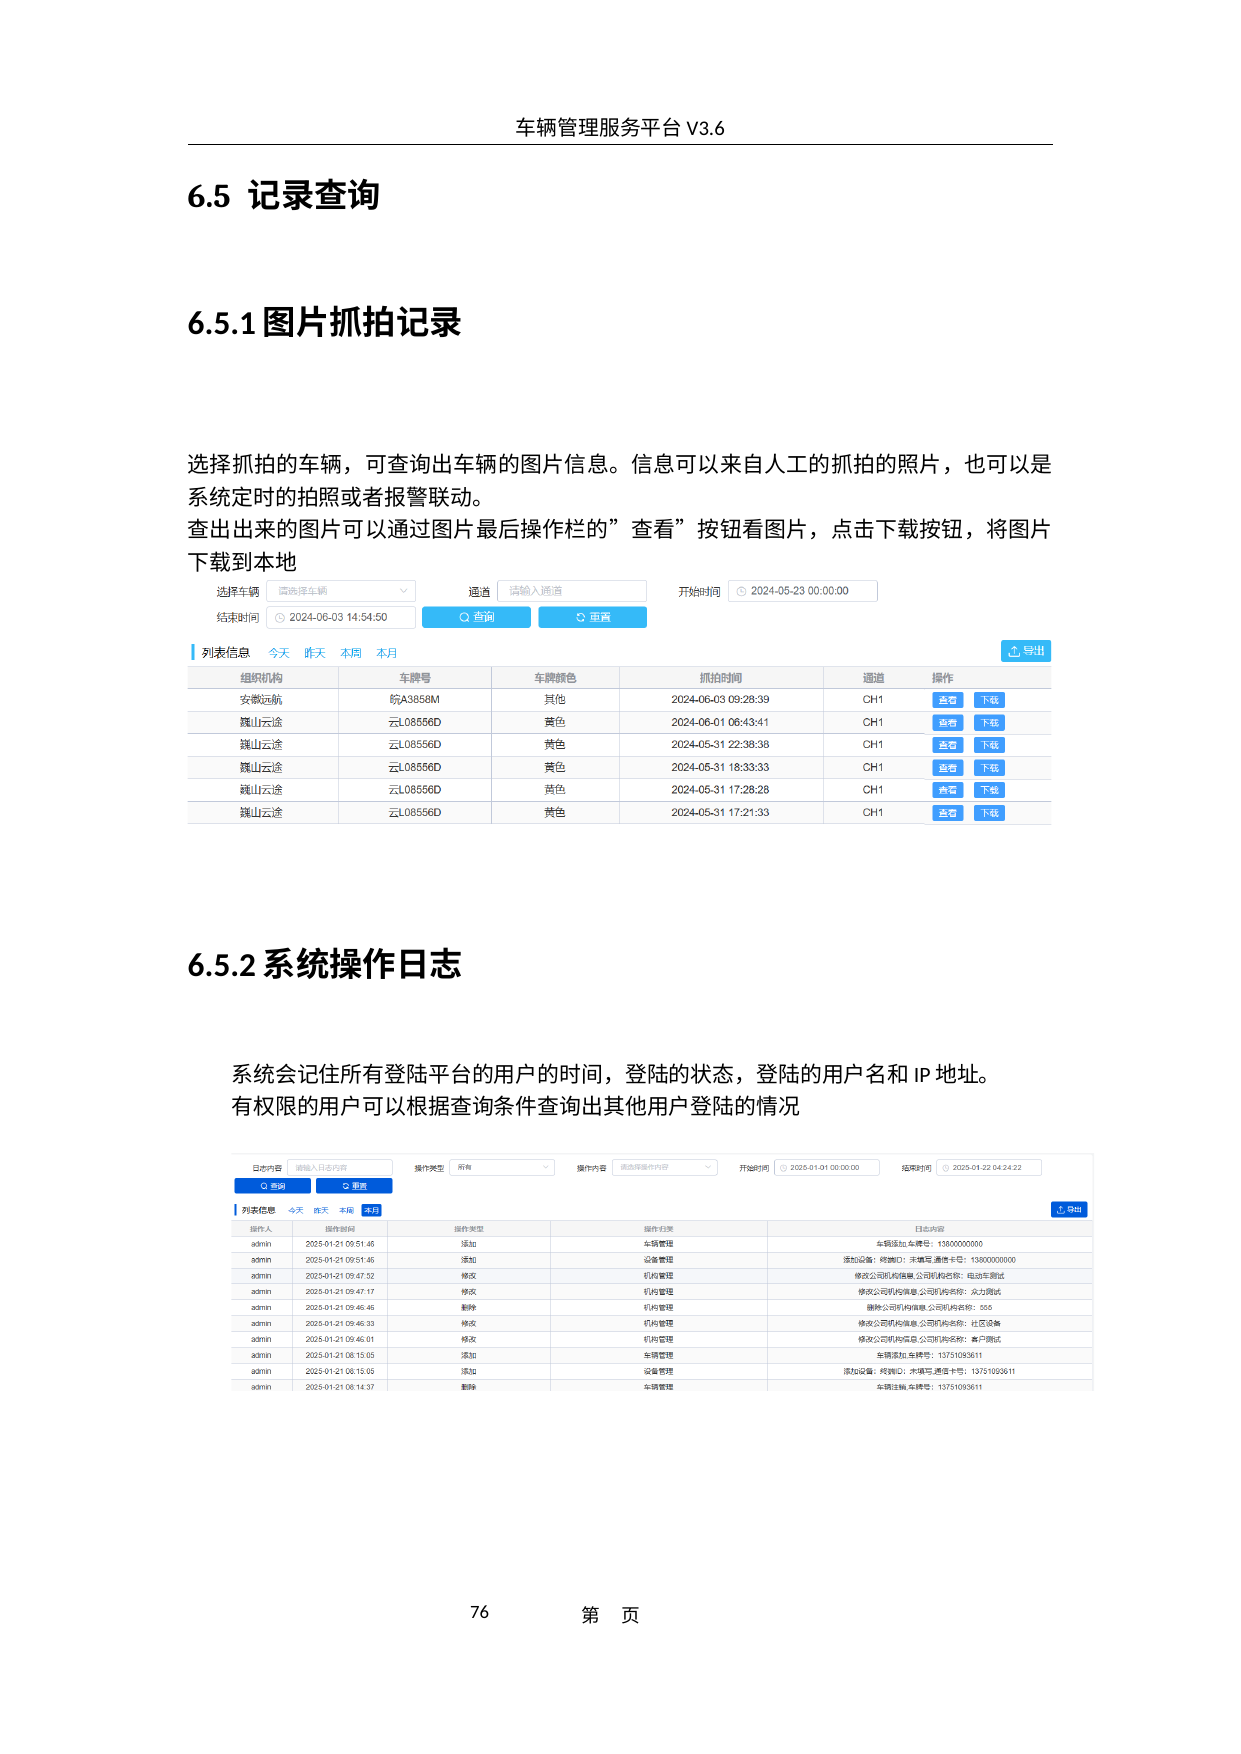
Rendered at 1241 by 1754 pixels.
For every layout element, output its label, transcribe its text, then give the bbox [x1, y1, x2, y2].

text 有权限的用户可以根据查询条件查询出其他用户登陆的情况 [187, 1089, 1053, 1121]
subtitle 记录查询 [187, 160, 1053, 225]
text 系统会记住所有登陆平台的用户的时间，登陆的状态，登陆的用户名和IP地址。 [187, 1056, 1053, 1089]
text 选择抓拍的车辆，可查询出车辆的图片信息。信息可以来自人工的抓拍的照片，也可以是系统定时的拍照或者报警联动。 [187, 447, 1053, 512]
subtitle 图片抓拍记录 [187, 287, 1053, 352]
text 查出出来的图片可以通过图片最后操作栏的”查看”按钮看图片，点击下载按钮，将图片下载到本地 [187, 512, 1053, 577]
picture [231, 1153, 1095, 1391]
subtitle 系统操作日志 [187, 929, 1053, 994]
picture [187, 577, 1052, 867]
